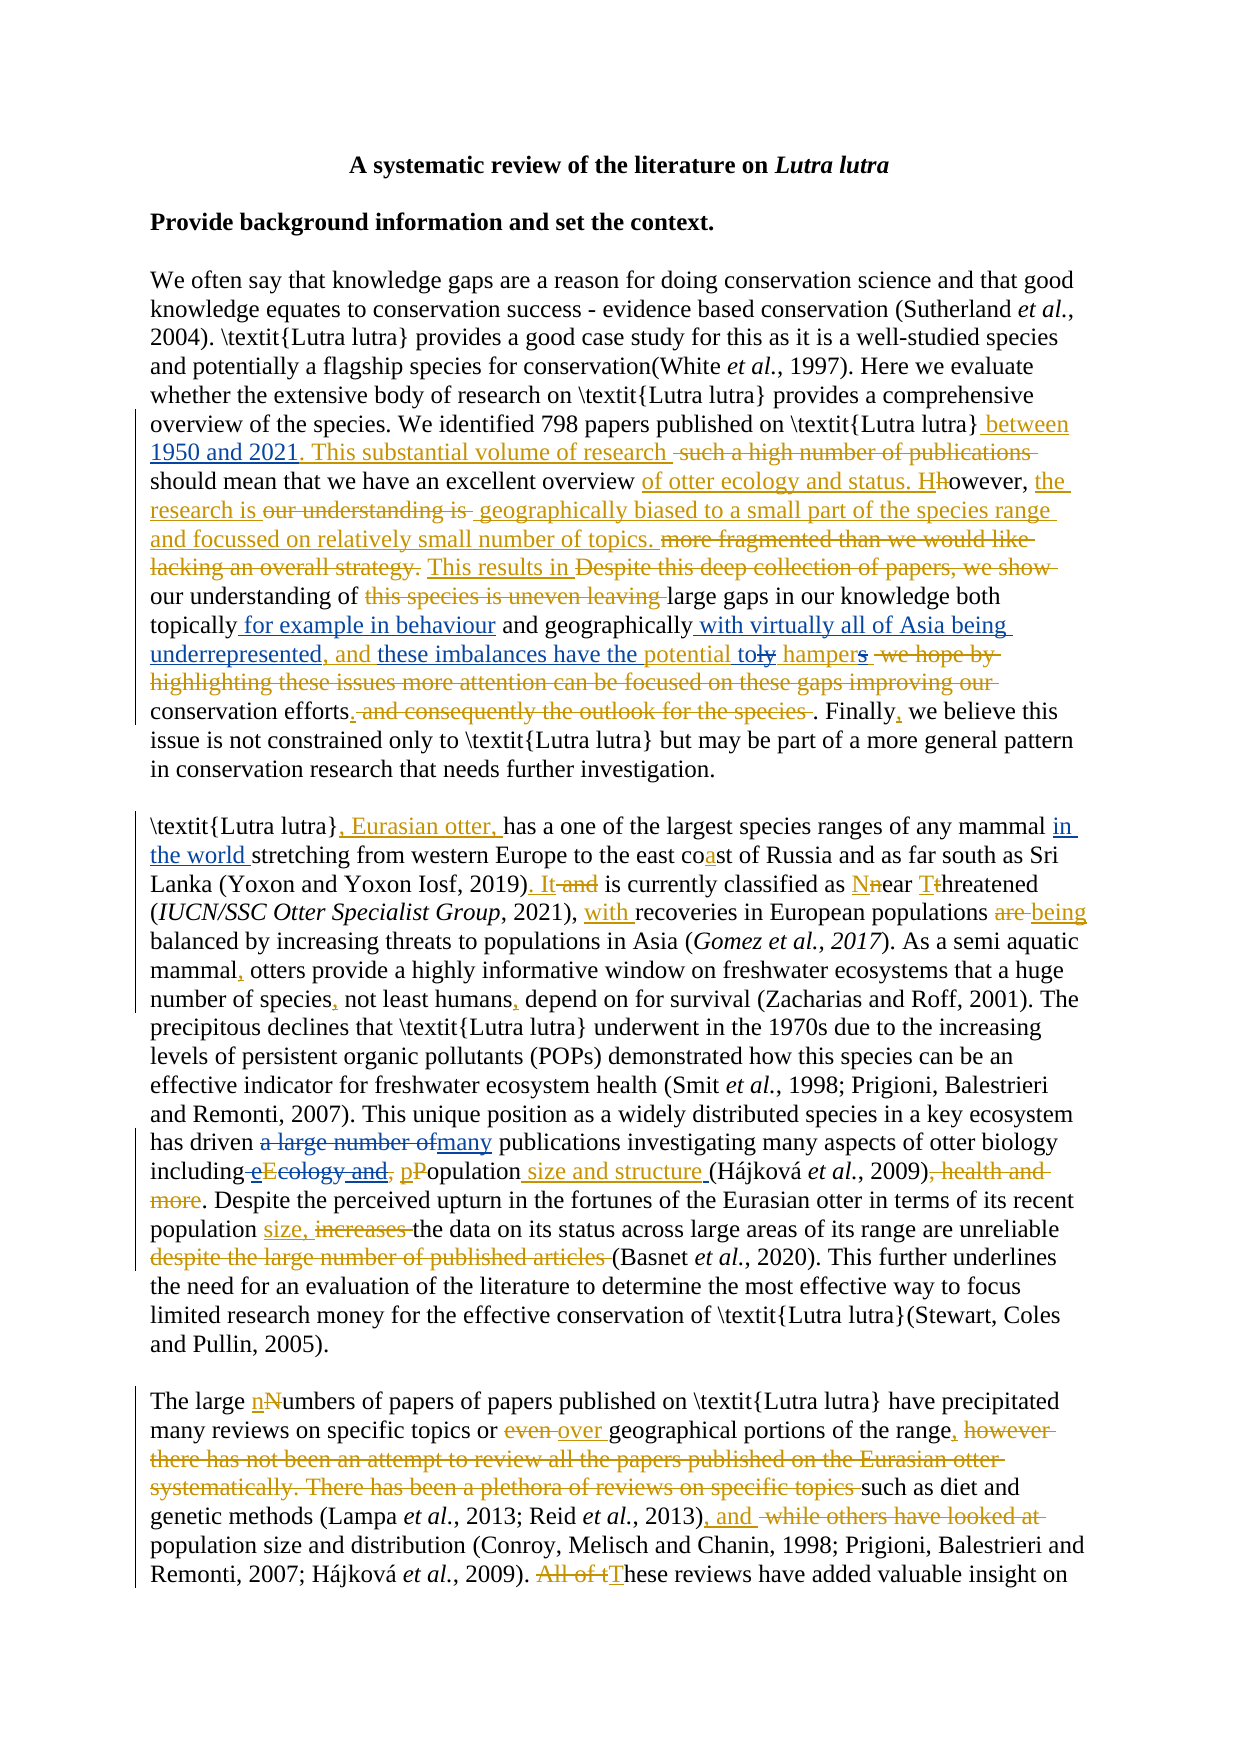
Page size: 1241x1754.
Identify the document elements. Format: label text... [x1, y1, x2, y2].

text We often say that knowledge gaps are a reason for doing conservation science and that good knowledge equates to conservation success - evidence based conservation (Sutherland et al., 2004). \textit{Lutra lutra} provides a good case study for this as it is a well-studied species and potentially a flagship species for conservation(White et al., 1997). Here we evaluate whether the extensive body of research on \textit{Lutra lutra} provides a comprehensive overview of the species. We identified 798 papers published on \textit{Lutra lutra}should mean that we have an excellent overview owever, our understanding of large gaps in our knowledge both topically and geographicallyconservation efforts. Finally we believe this issue is not constrained only to \textit{Lutra lutra} but may be part of a more general pattern in conservation research that needs further investigation. [150, 265, 1090, 782]
text \textit{Lutra lutra}has a one of the largest species ranges of any mammal stretching from western Europe to the east cost of Russia and as far south as Sri Lanka (Yoxon and Yoxon Iosf, 2019) is currently classified as ear hreatened (IUCN/SSC Otter Specialist Group, 2021), recoveries in European populations balanced by increasing threats to populations in Asia (Gomez et al., 2017). As a semi aquatic mammal otters provide a highly informative window on freshwater ecosystems that a huge number of species not least humans depend on for survival (Zacharias and Roff, 2001). The precipitous declines that \textit{Lutra lutra} underwent in the 1970s due to the increasing levels of persistent organic pollutants (POPs) demonstrated how this species can be an effective indicator for freshwater ecosystem health (Smit et al., 1998; Prigioni, Balestrieri and Remonti, 2007). This unique position as a widely distributed species in a key ecosystem has driven publications investigating many aspects of otter biology including opulation(Hájková et al., 2009). Despite the perceived upturn in the fortunes of the Eurasian otter in terms of its recent population the data on its status across large areas of its range are unreliable (Basnet et al., 2020). This further underlines the need for an evaluation of the literature to determine the most effective way to focus limited research money for the effective conservation of \textit{Lutra lutra}(Stewart, Coles and Pullin, 2005). [150, 811, 1090, 1357]
text A systematic review of the literature on Lutra lutra [150, 150, 1090, 179]
text Provide background information and set the context. [150, 207, 1090, 236]
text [150, 1386, 1090, 1587]
